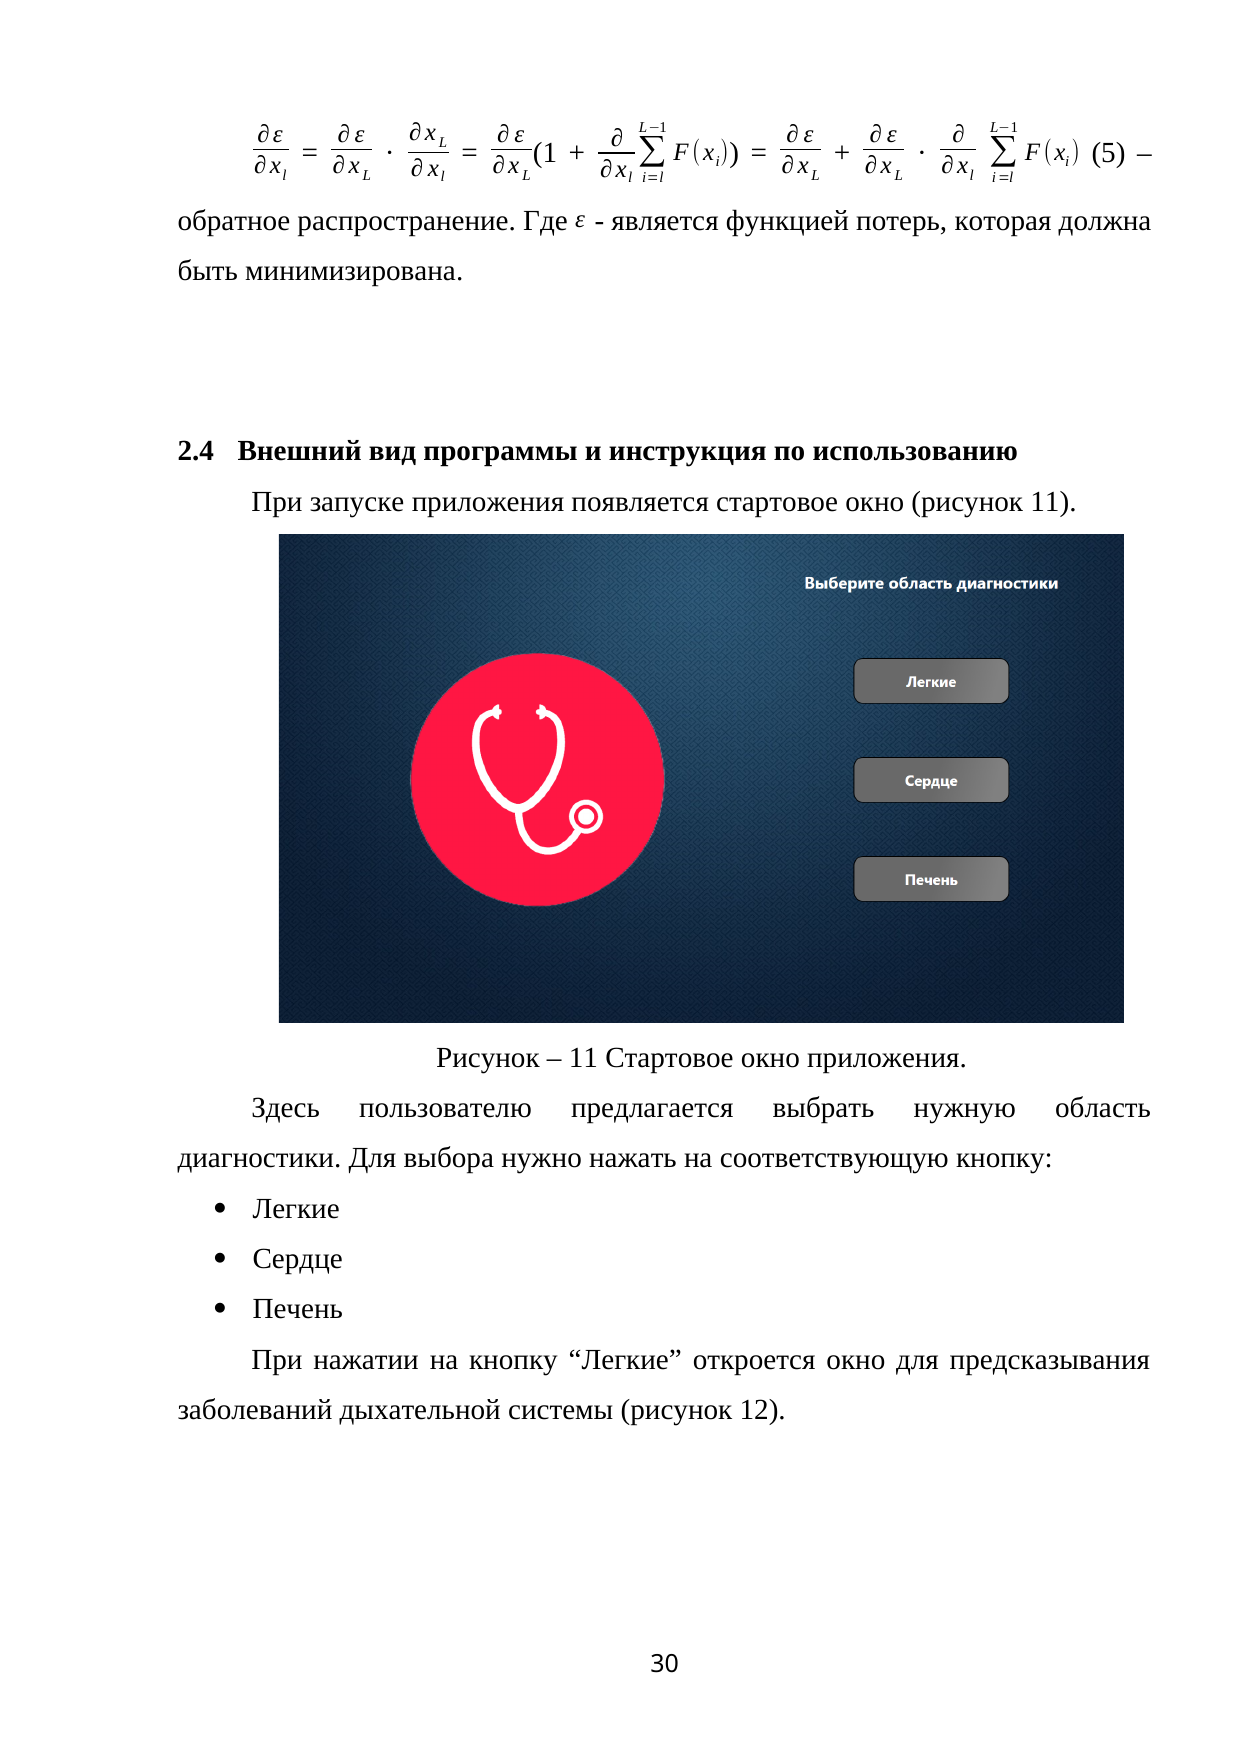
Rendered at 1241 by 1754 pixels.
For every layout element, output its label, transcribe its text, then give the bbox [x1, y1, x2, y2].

subtitle Внешний вид программы и инструкция по использованию [177, 433, 1152, 467]
list Сердце [215, 1241, 1152, 1275]
picture [278, 534, 1124, 1023]
text При запуске приложения появляется стартовое окно (рисунок 11). [177, 484, 1152, 517]
text При нажатии на кнопку “Легкие” откроется окно для предсказывания заболеваний дыхательной системы (рисунок 12). [177, 1342, 1152, 1426]
text Здесь пользователю предлагается выбрать нужную область диагностики. Для выбора нужно нажать на соответствующую кнопку: [177, 1090, 1152, 1174]
text = · = (1 + ) = + · (5) – обратное распространение. Где - является функцией потерь, которая должна быть минимизирована. [177, 118, 1152, 287]
list Легкие [215, 1191, 1152, 1224]
list Печень [215, 1292, 1152, 1325]
text Рисунок – 11 Стартовое окно приложения. [177, 1040, 1152, 1073]
